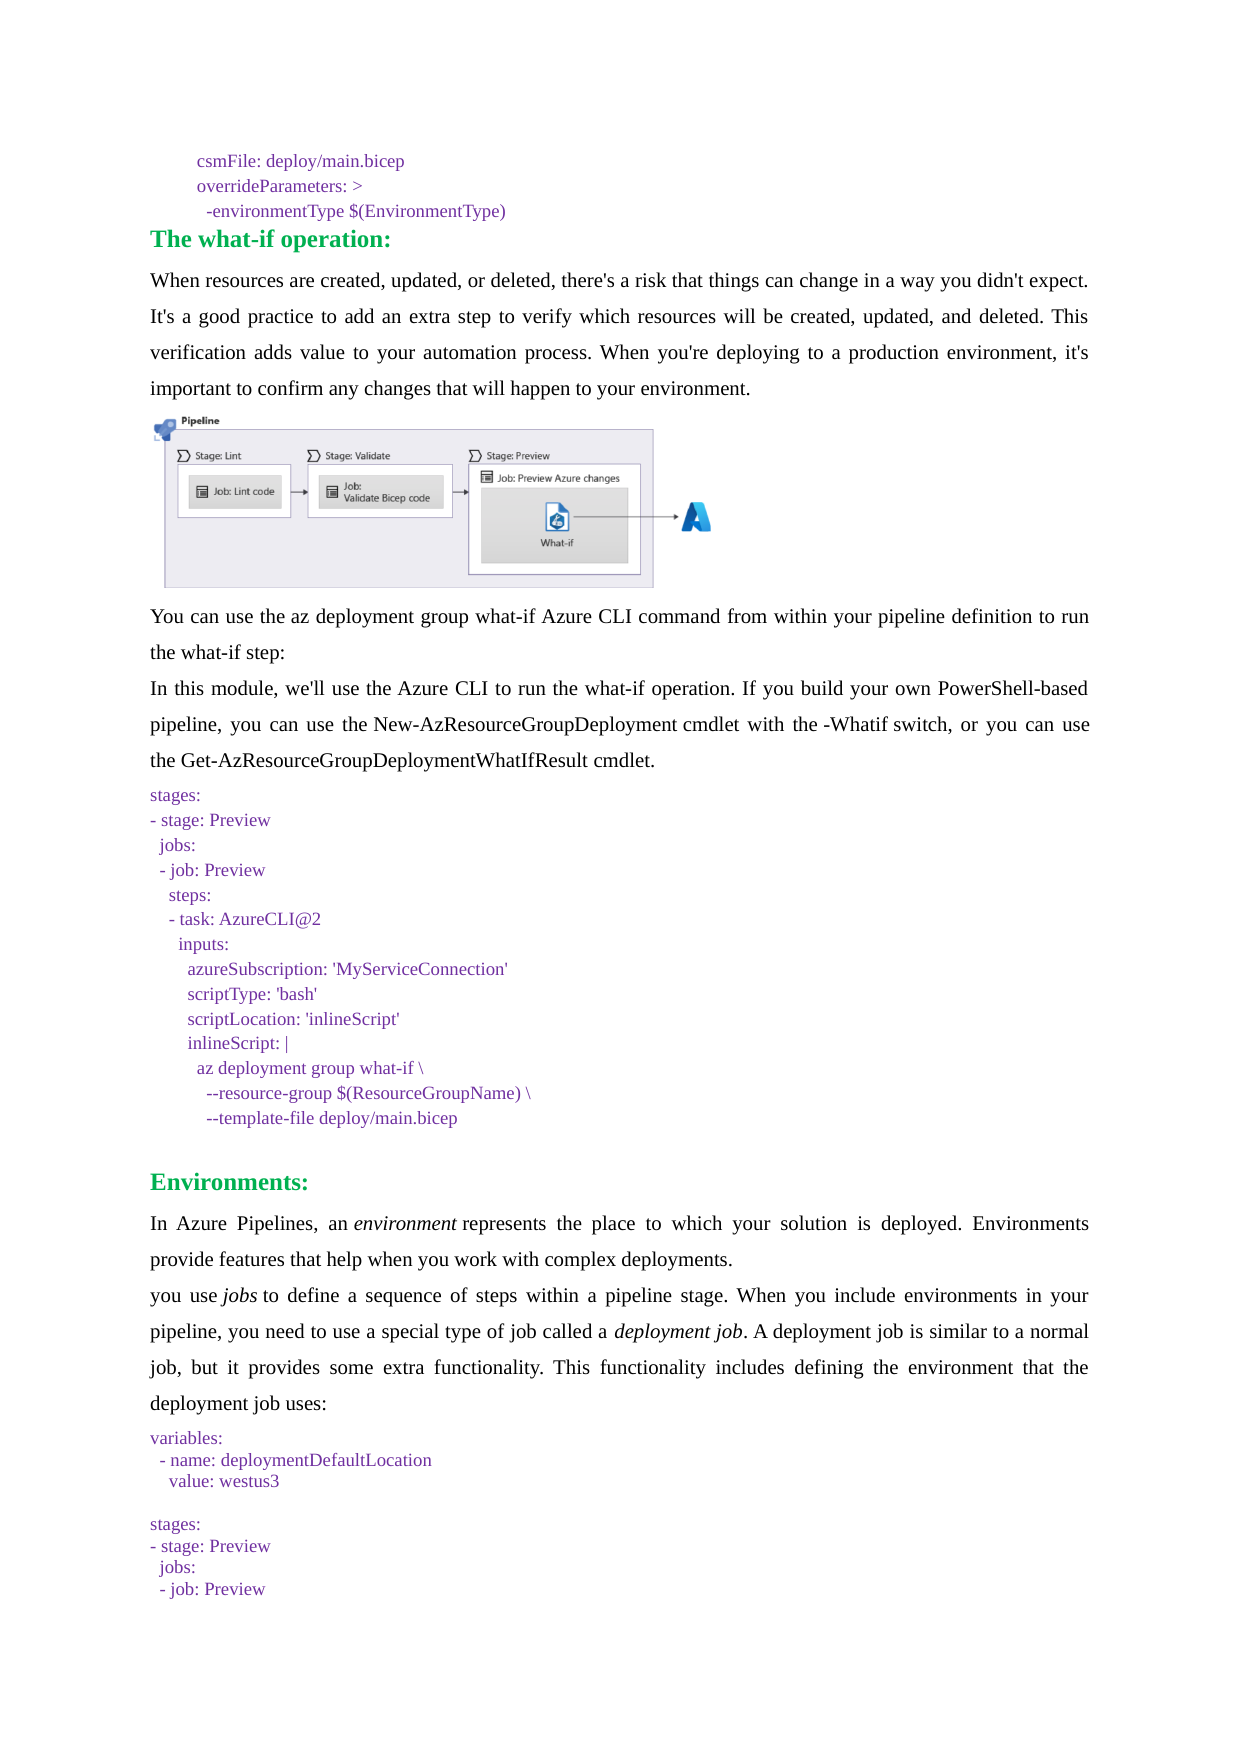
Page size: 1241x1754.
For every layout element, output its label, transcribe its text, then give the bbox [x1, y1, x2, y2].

text jobs: [150, 834, 1090, 856]
text jobs: [150, 1556, 1090, 1578]
text csmFile: deploy/main.bicep [150, 150, 1090, 172]
text - stage: Preview [150, 1535, 1090, 1556]
text value: westus3 [150, 1470, 1090, 1492]
text inputs: [150, 933, 1090, 955]
text --resource-group $(ResourceGroupName) \ [150, 1082, 1090, 1103]
text stages: [150, 1513, 1090, 1535]
text You can use the az deployment group what-if Azure CLI command from within your pipeline definition to run the what-if step: [150, 604, 1090, 664]
text --template-file deploy/main.bicep [150, 1107, 1090, 1128]
text - job: Preview [150, 1578, 1090, 1599]
text overrideParameters: > [150, 175, 1090, 196]
text In Azure Pipelines, an environment represents the place to which your solution is deployed. Environments provide features that help when you work with complex deployments. [150, 1211, 1090, 1271]
text - stage: Preview [150, 809, 1090, 831]
text - job: Preview [150, 859, 1090, 880]
text variables: [150, 1427, 1090, 1448]
text steps: [150, 883, 1090, 905]
text Environments: [150, 1167, 1090, 1196]
text - task: AzureCLI@2 [150, 908, 1090, 930]
text When resources are created, updated, or deleted, there's a risk that things can change in a way you didn't expect. It's a good practice to add an extra step to verify which resources will be created, updated, and deleted. This verification adds value to your automation process. When you're deploying to a production environment, it's important to confirm any changes that will happen to your environment. [150, 267, 1090, 400]
text inlineScript: | [150, 1032, 1090, 1054]
picture [150, 411, 711, 588]
text azureSubscription: 'MyServiceConnection' [150, 958, 1090, 979]
text - name: deploymentDefaultLocation [150, 1448, 1090, 1470]
text az deployment group what-if \ [150, 1057, 1090, 1079]
text The what-if operation: [150, 224, 1090, 253]
text you use jobs to define a sequence of steps within a pipeline stage. When you include environments in your pipeline, you need to use a special type of job called a deployment job. A deployment job is similar to a normal job, but it provides some extra functionality. This functionality includes defining the environment that the deployment job uses: [150, 1283, 1090, 1415]
text scriptLocation: 'inlineScript' [150, 1007, 1090, 1029]
text scriptType: 'bash' [150, 983, 1090, 1004]
text stages: [150, 784, 1090, 806]
text -environmentType $(EnvironmentType) [150, 199, 1090, 221]
text In this module, we'll use the Azure CLI to run the what-if operation. If you build your own PowerShell-based pipeline, you can use the New-AzResourceGroupDeployment cmdlet with the -Whatif switch, or you can use the Get-AzResourceGroupDeploymentWhatIfResult cmdlet. [150, 676, 1090, 772]
